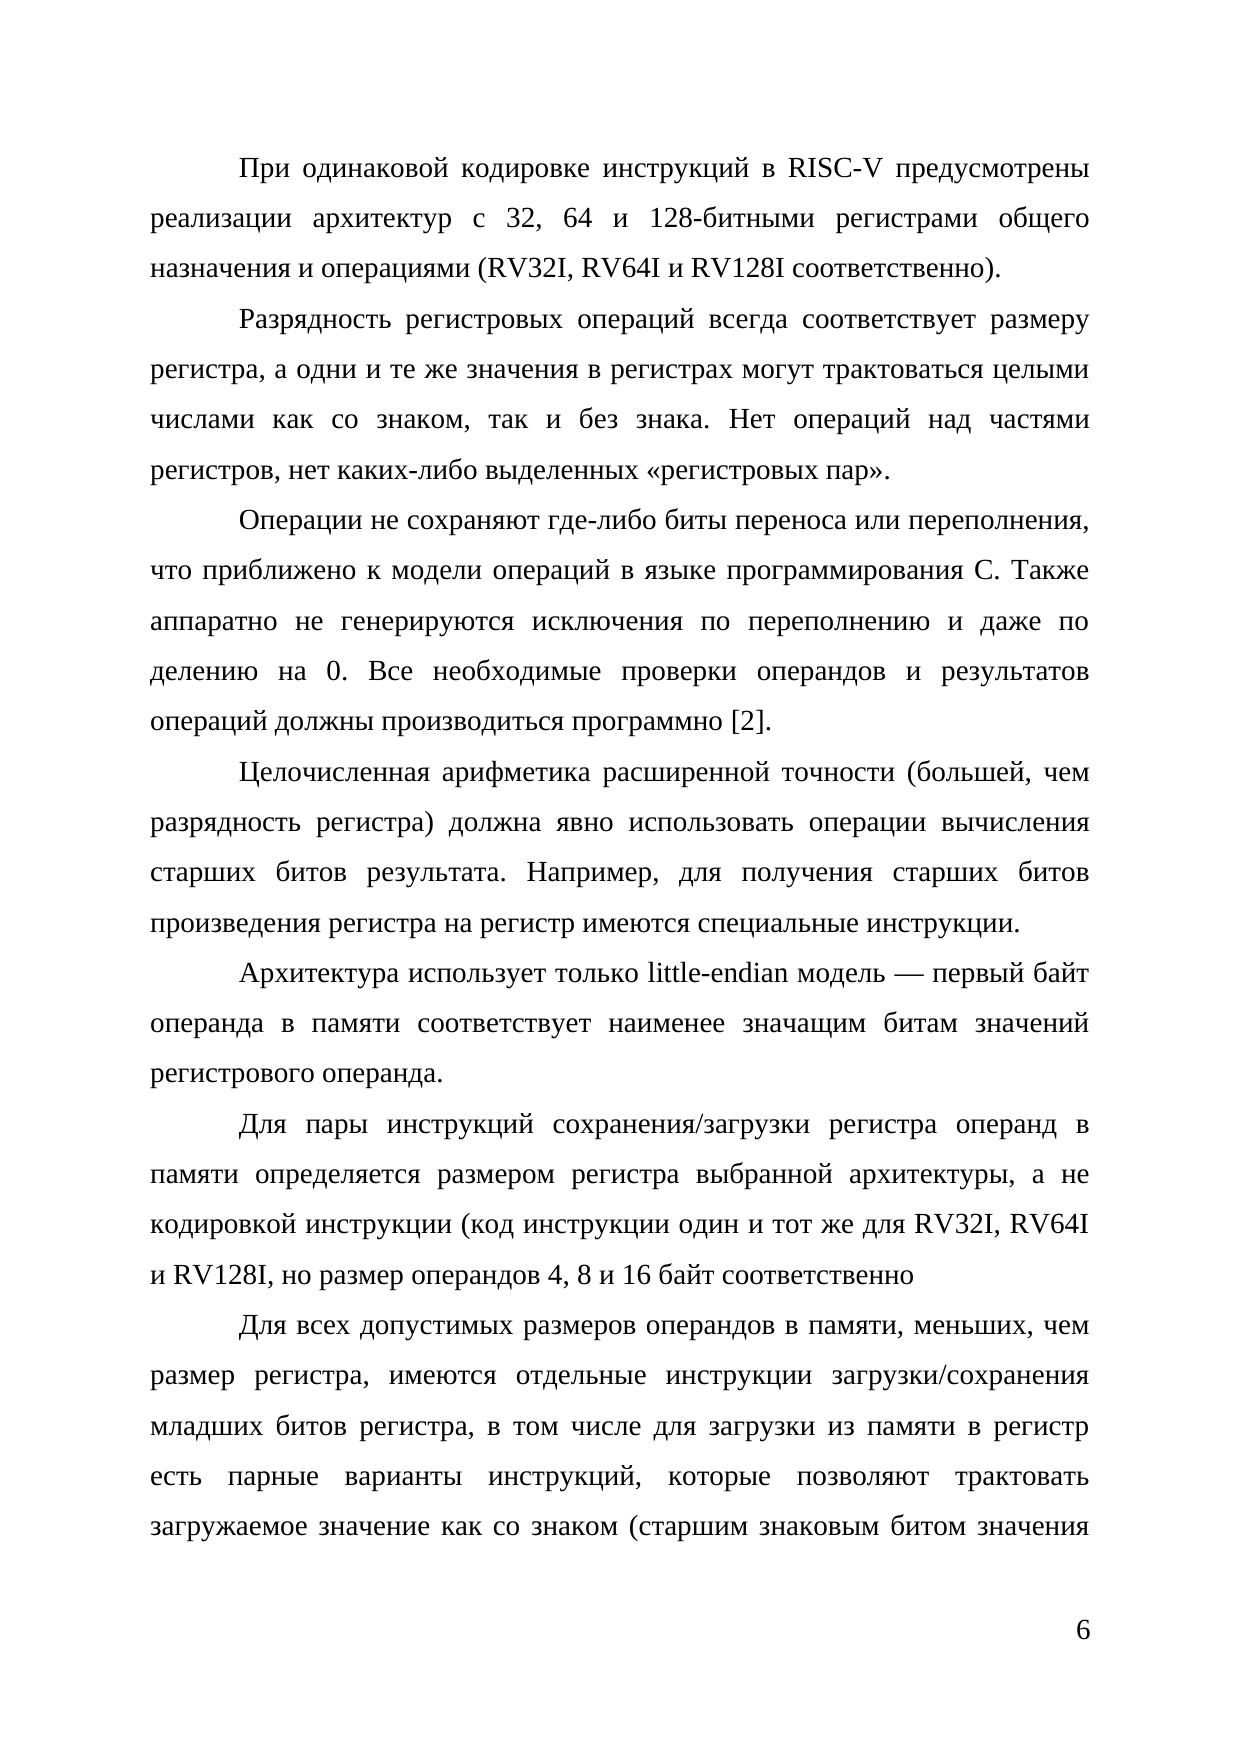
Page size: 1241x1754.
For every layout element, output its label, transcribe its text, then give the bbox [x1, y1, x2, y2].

text Для пары инструкций сохранения/загрузки регистра операнд в памяти определяется размером регистра выбранной архитектуры, а не кодировкой инструкции (код инструкции один и тот же для RV32I, RV64I и RV128I, но размер операндов 4, 8 и 16 байт соответственно [150, 1106, 1090, 1290]
text Операции не сохраняют где-либо биты переноса или переполнения, что приближено к модели операций в языке программирования C. Также аппаратно не генерируются исключения по переполнению и даже по делению на 0. Все необходимые проверки операндов и результатов операций должны производиться программно [2]. [150, 502, 1090, 737]
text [150, 1307, 1090, 1542]
text Архитектура использует только little-endian модель — первый байт операнда в памяти соответствует наименее значащим битам значений регистрового операнда. [150, 955, 1090, 1089]
text При одинаковой кодировке инструкций в RISC-V предусмотрены реализации архитектур с 32, 64 и 128-битными регистрами общего назначения и операциями (RV32I, RV64I и RV128I соответственно). [150, 150, 1090, 284]
text Разрядность регистровых операций всегда соответствует размеру регистра, а одни и те же значения в регистрах могут трактоваться целыми числами как со знаком, так и без знака. Нет операций над частями регистров, нет каких-либо выделенных «регистровых пар». [150, 301, 1090, 485]
text Целочисленная арифметика расширенной точности (большей, чем разрядность регистра) должна явно использовать операции вычисления старших битов результата. Например, для получения старших битов произведения регистра на регистр имеются специальные инструкции. [150, 754, 1090, 938]
